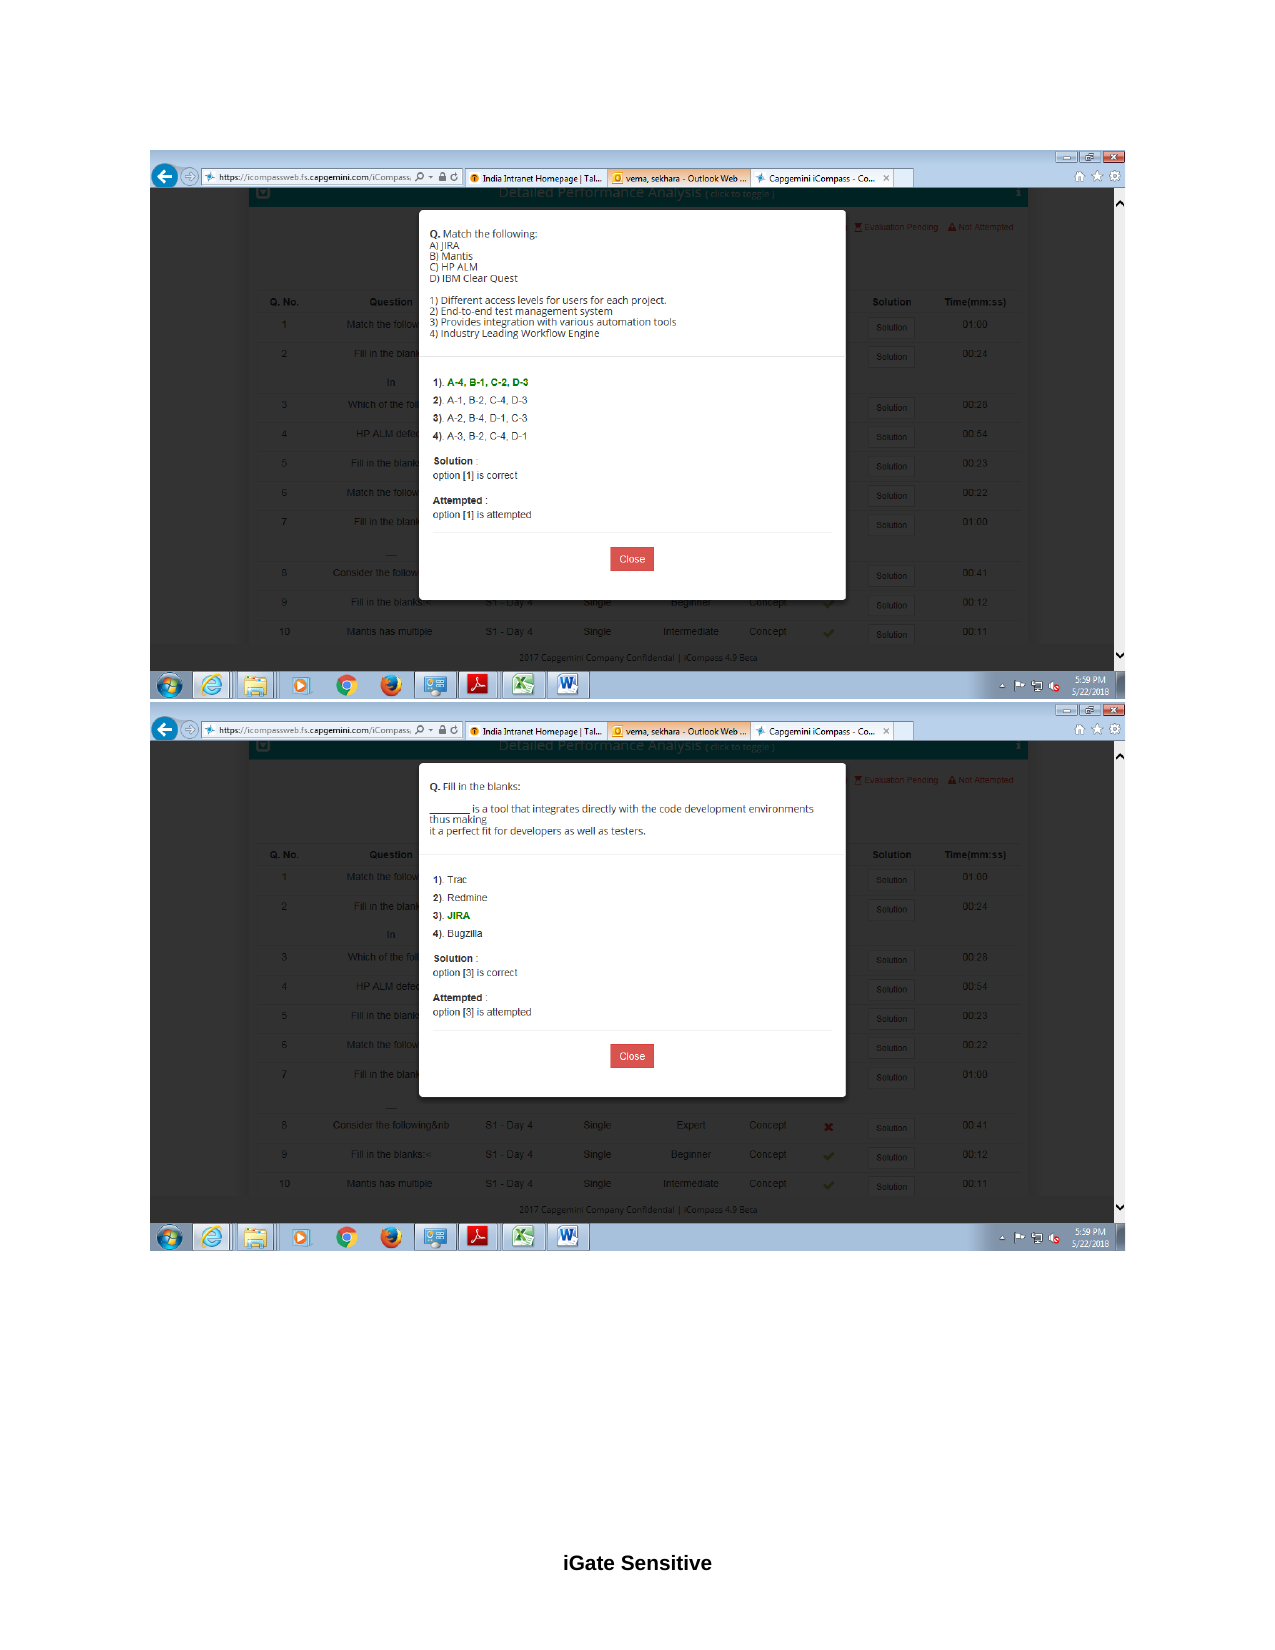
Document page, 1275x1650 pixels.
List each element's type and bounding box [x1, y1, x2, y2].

picture [150, 150, 1125, 699]
picture [150, 702, 1125, 1251]
